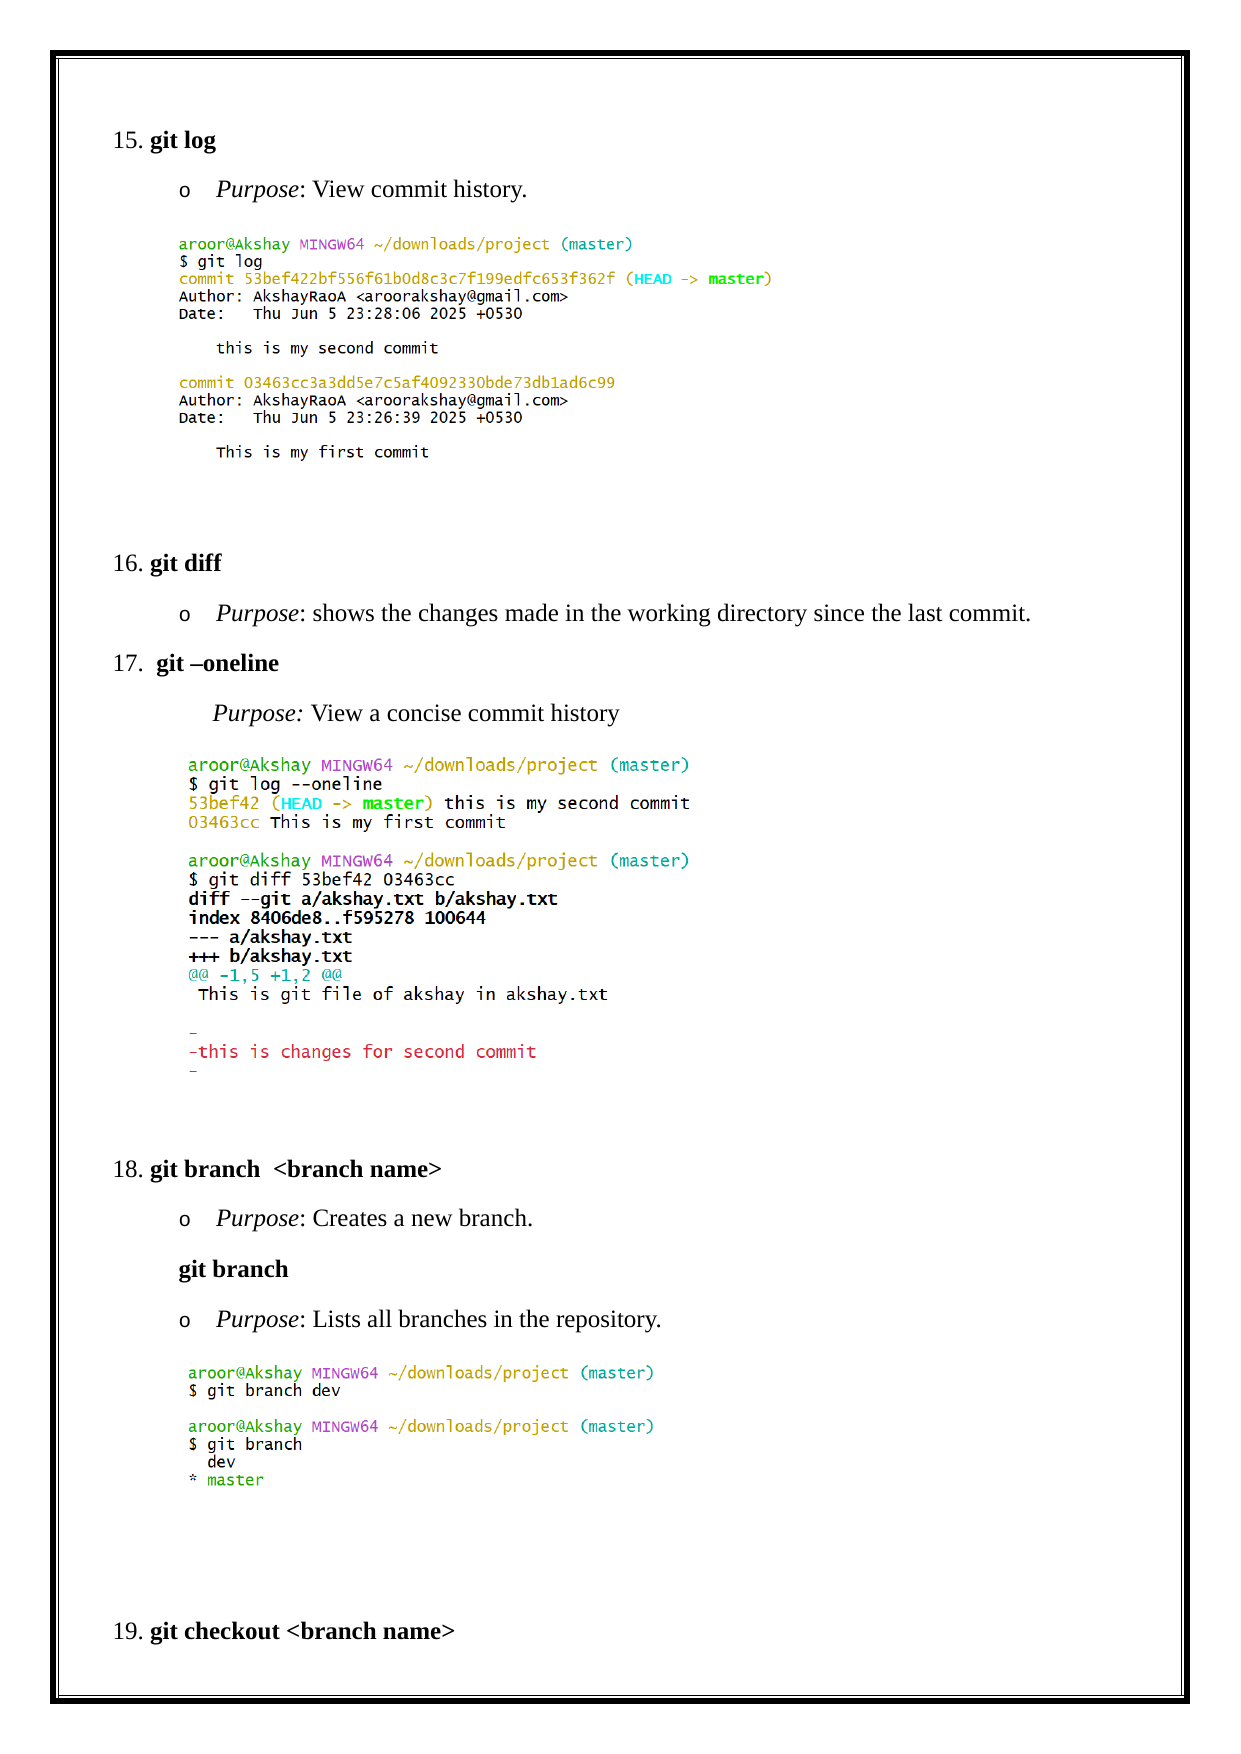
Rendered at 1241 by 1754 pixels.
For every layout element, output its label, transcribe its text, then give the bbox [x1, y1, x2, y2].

list git log [112, 125, 1165, 153]
list git branch <branch name> [112, 1154, 1165, 1182]
list git checkout <branch name> [112, 1616, 1165, 1645]
picture [187, 747, 760, 1083]
text Purpose: View a concise commit history [112, 698, 1165, 727]
list Purpose: Lists all branches in the repository. [178, 1304, 1165, 1333]
text git branch [103, 1254, 1165, 1283]
picture [187, 1354, 742, 1496]
list Purpose: View commit history. [178, 174, 1165, 204]
list git –oneline [112, 648, 1165, 677]
list Purpose: shows the changes made in the working directory since the last commit. [178, 598, 1165, 627]
list git diff [112, 548, 1165, 577]
picture [178, 225, 794, 477]
list Purpose: Creates a new branch. [178, 1203, 1165, 1233]
